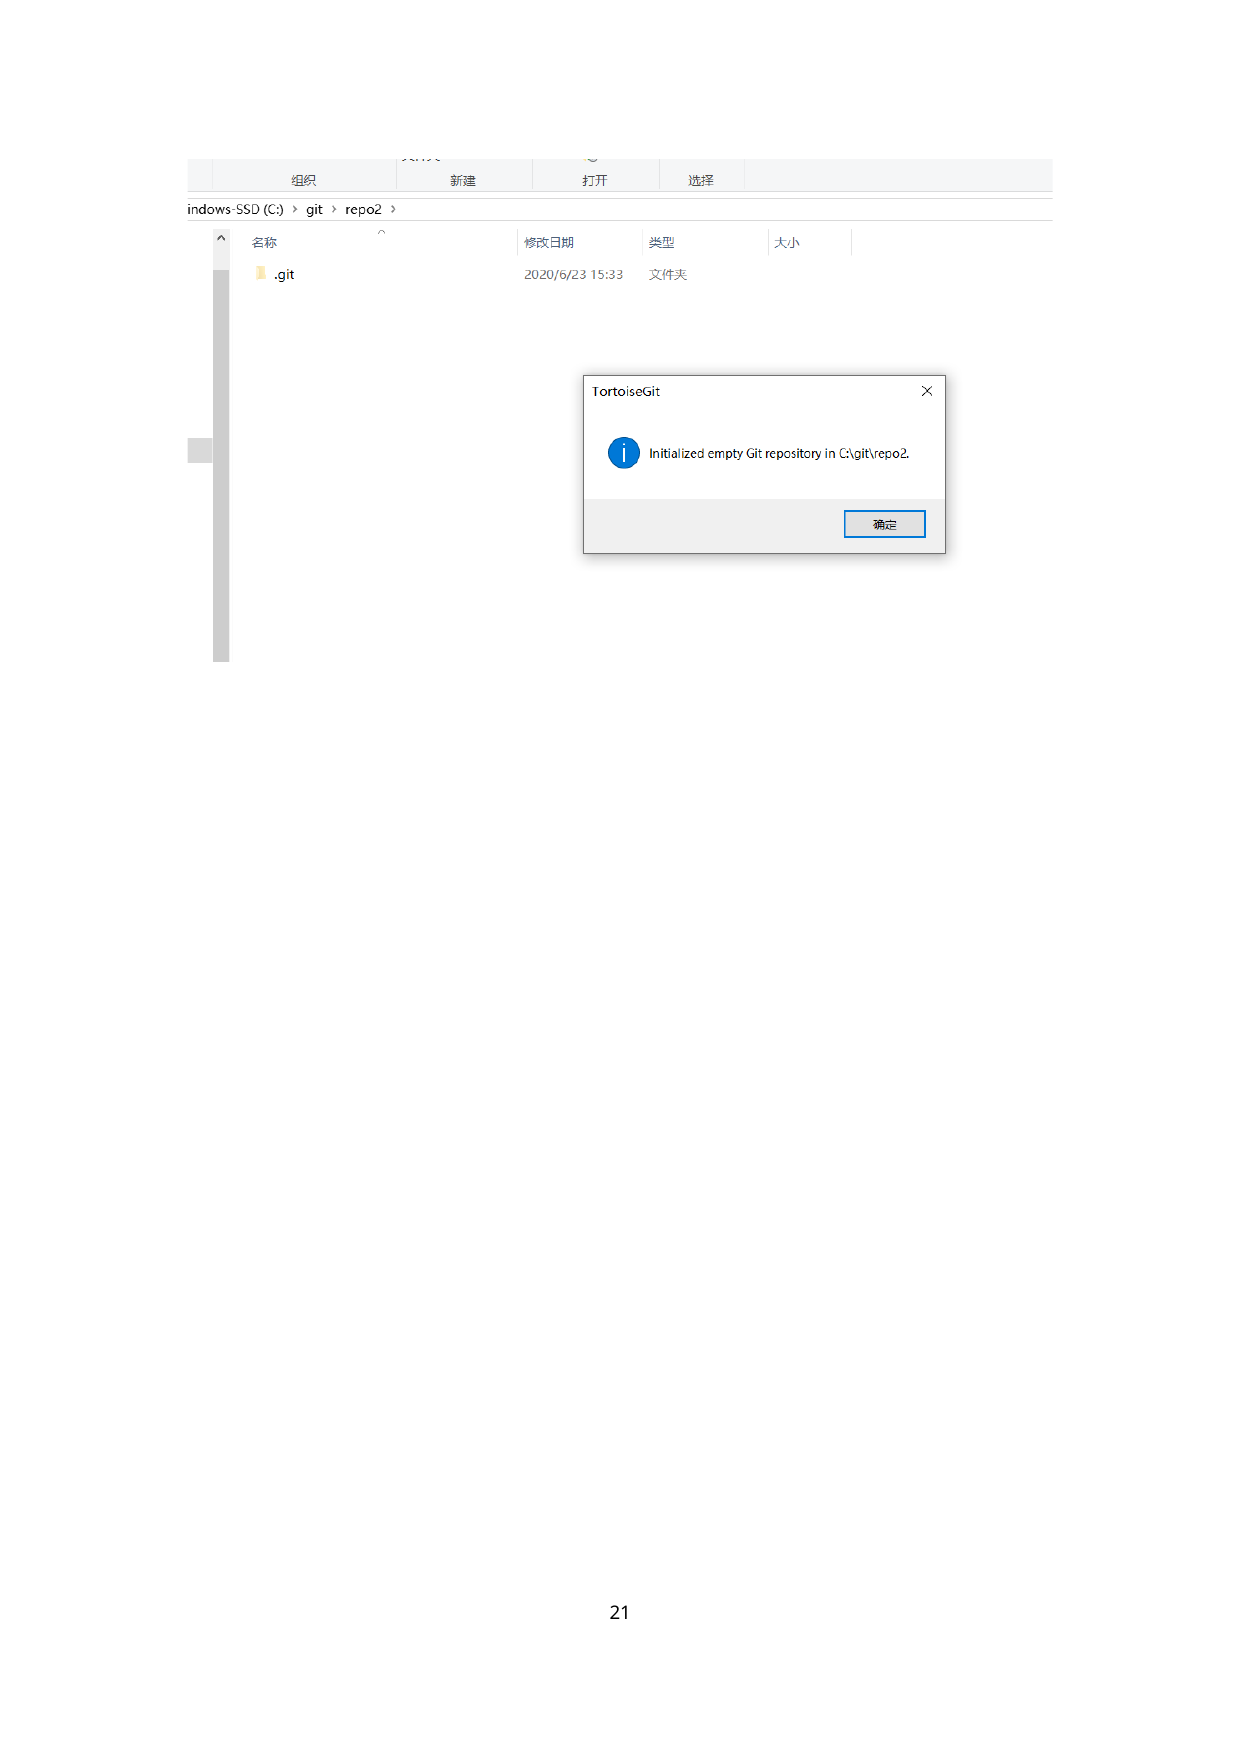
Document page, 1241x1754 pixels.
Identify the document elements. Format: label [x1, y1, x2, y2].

picture [187, 159, 1053, 662]
